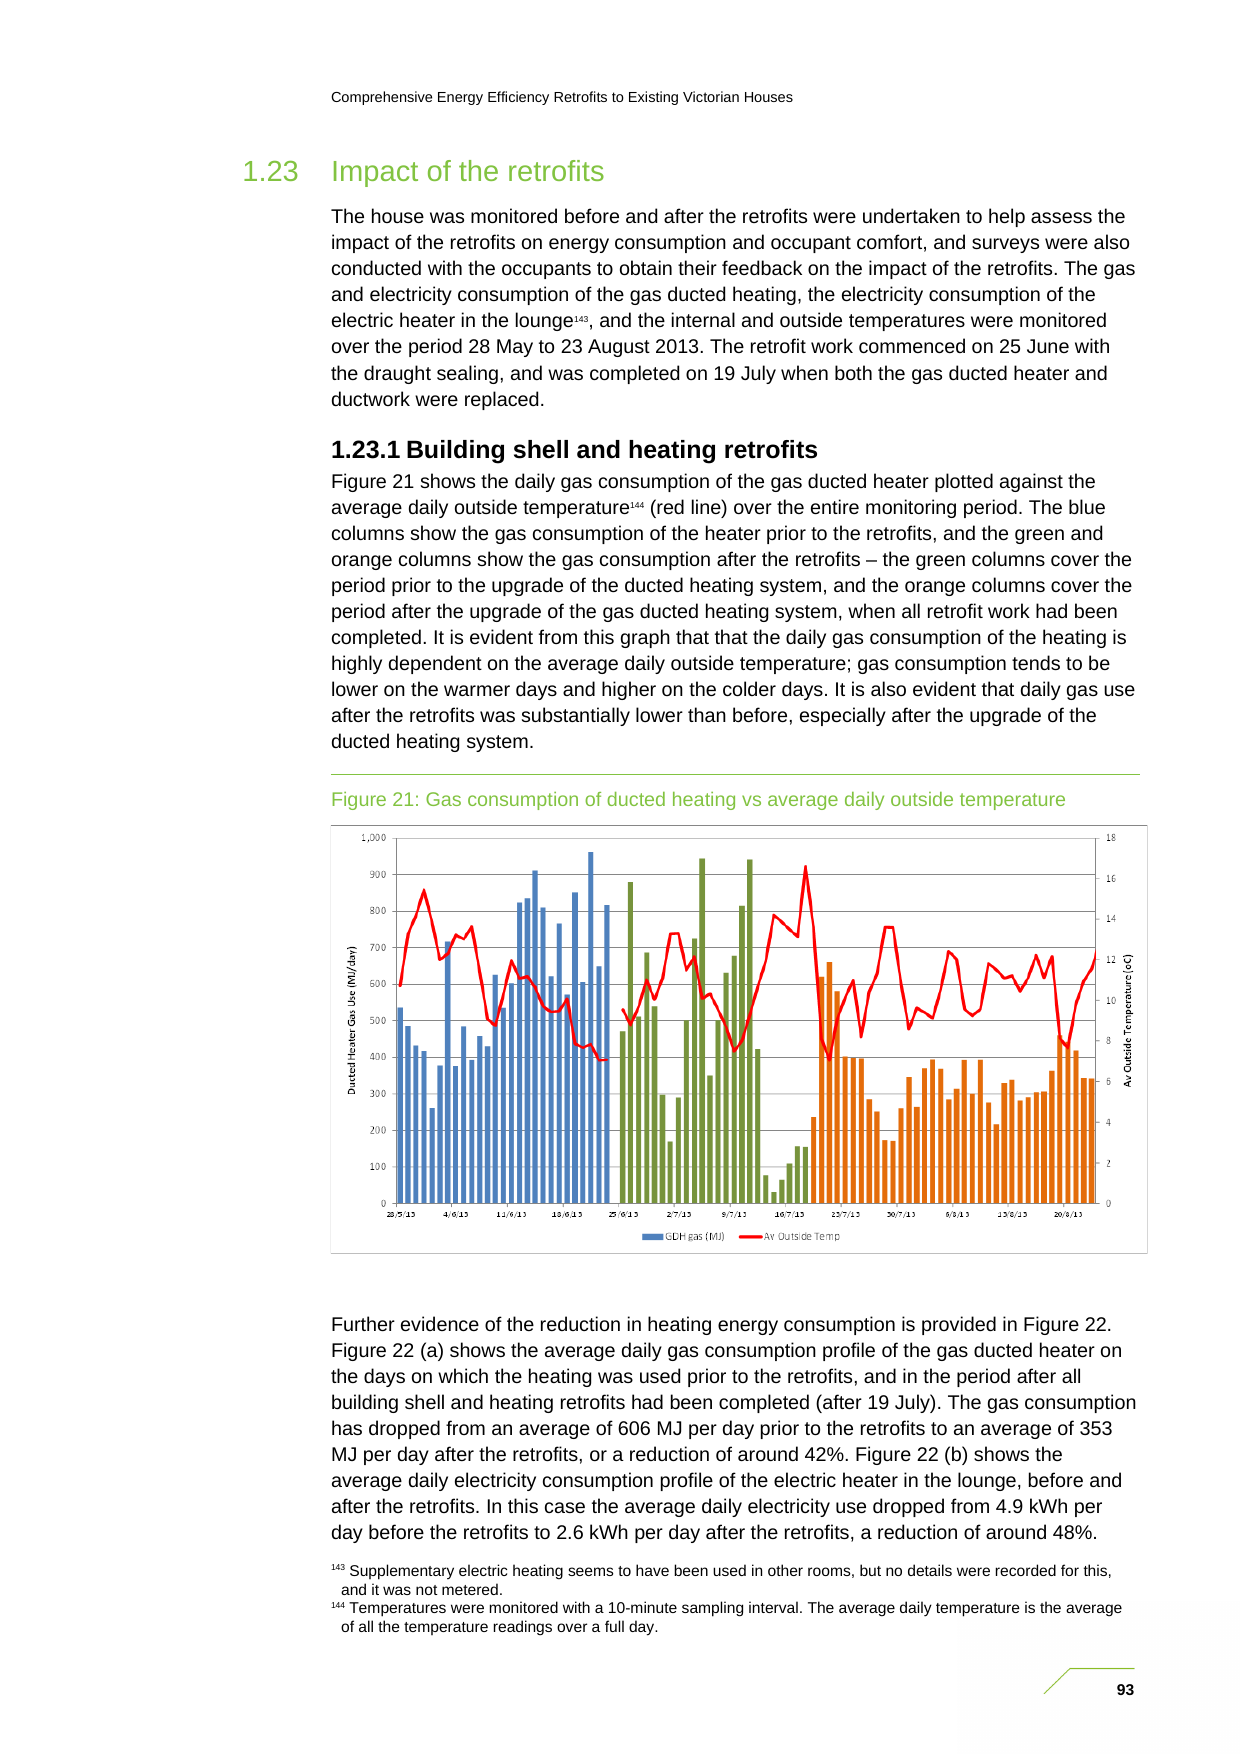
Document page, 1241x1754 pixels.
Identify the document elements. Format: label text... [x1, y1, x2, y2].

picture [957, 1601, 1241, 1754]
picture [330, 825, 1148, 1254]
subtitle Building shell and heating retrofits [331, 434, 1140, 463]
text Further evidence of the reduction in heating energy consumption is provided in Figure 22. Figure 22 (a) shows the average daily gas consumption profile of the gas ducted heater on the days on which the heating was used prior to the retrofits, and in the period after all building shell and heating retrofits had been completed (after 19 July). The gas consumption has dropped from an average of 606 MJ per day prior to the retrofits to an average of 353 MJ per day after the retrofits, or a reduction of around 42%. Figure 22 (b) shows the average daily electricity consumption profile of the electric heater in the lounge, before and after the retrofits. In this case the average daily electricity use dropped from 4.9 kWh per day before the retrofits to 2.6 kWh per day after the retrofits, a reduction of around 48%. [331, 1309, 1140, 1544]
text The house was monitored before and after the retrofits were undertaken to help assess the impact of the retrofits on energy consumption and occupant comfort, and surveys were also conducted with the occupants to obtain their feedback on the impact of the retrofits. The gas and electricity consumption of the gas ducted heating, the electricity consumption of the electric heater in the lounge, and the internal and outside temperatures were monitored over the period 28 May to 23 August 2013. The retrofit work commenced on 25 June with the draught sealing, and was completed on 19 July when both the gas ducted heater and ductwork were replaced. [331, 202, 1140, 410]
text Figure 21: Gas consumption of ducted heating vs average daily outside temperature [331, 775, 1140, 811]
text Figure 21 shows the daily gas consumption of the gas ducted heater plotted against the average daily outside temperature (red line) over the entire monitoring period. The blue columns show the gas consumption of the heater prior to the retrofits, and the green and orange columns show the gas consumption after the retrofits – the green columns cover the period prior to the upgrade of the ducted heating system, and the orange columns cover the period after the upgrade of the gas ducted heating system, when all retrofit work had been completed. It is evident from this graph that that the daily gas consumption of the heating is highly dependent on the average daily outside temperature; gas consumption tends to be lower on the warmer days and higher on the colder days. It is also evident that daily gas use after the retrofits was substantially lower than before, especially after the upgrade of the ducted heating system. [331, 466, 1140, 753]
subtitle Impact of the retrofits [242, 153, 1140, 187]
